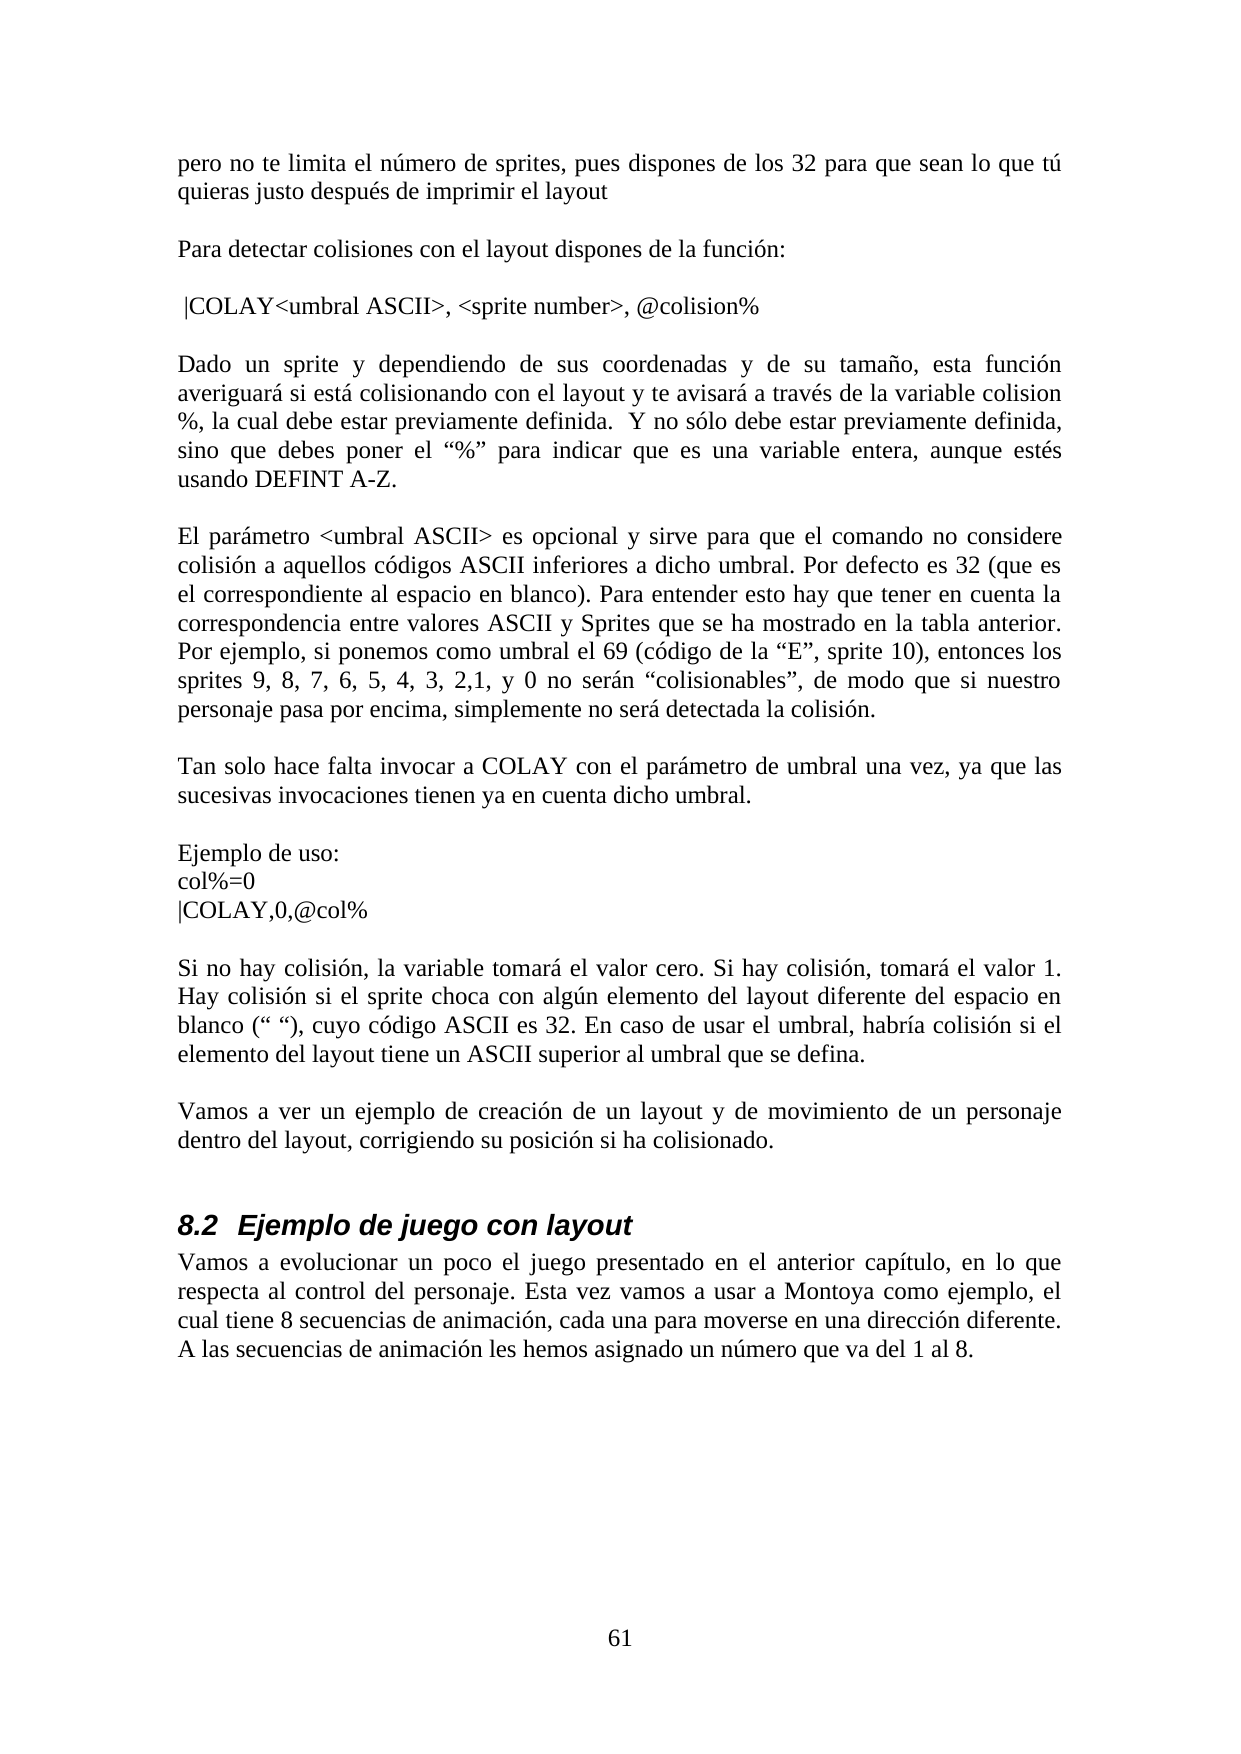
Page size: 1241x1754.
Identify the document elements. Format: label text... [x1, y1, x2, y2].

text El parámetro <umbral ASCII> es opcional y sirve para que el comando no considere colisión a aquellos códigos ASCII inferiores a dicho umbral. Por defecto es 32 (que es el correspondiente al espacio en blanco). Para entender esto hay que tener en cuenta la correspondencia entre valores ASCII y Sprites que se ha mostrado en la tabla anterior. Por ejemplo, si ponemos como umbral el 69 (código de la “E”, sprite 10), entonces los sprites 9, 8, 7, 6, 5, 4, 3, 2,1, y 0 no serán “colisionables”, de modo que si nuestro personaje pasa por encima, simplemente no será detectada la colisión. [177, 521, 1063, 723]
text Si no hay colisión, la variable tomará el valor cero. Si hay colisión, tomará el valor 1. Hay colisión si el sprite choca con algún elemento del layout diferente del espacio en blanco (“ “), cuyo código ASCII es 32. En caso de usar el umbral, habría colisión si el elemento del layout tiene un ASCII superior al umbral que se defina. [177, 953, 1063, 1068]
subtitle Ejemplo de juego con layout [177, 1208, 1063, 1241]
text Dado un sprite y dependiendo de sus coordenadas y de su tamaño, esta función averiguará si está colisionando con el layout y te avisará a través de la variable colision%, la cual debe estar previamente definida. Y no sólo debe estar previamente definida, sino que debes poner el “%” para indicar que es una variable entera, aunque estés usando DEFINT A-Z. [177, 349, 1063, 493]
text |COLAY,0,@col% [177, 895, 1063, 924]
text Tan solo hace falta invocar a COLAY con el parámetro de umbral una vez, ya que las sucesivas invocaciones tienen ya en cuenta dicho umbral. [177, 751, 1063, 809]
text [177, 148, 1063, 205]
text Vamos a evolucionar un poco el juego presentado en el anterior capítulo, en lo que respecta al control del personaje. Esta vez vamos a usar a Montoya como ejemplo, el cual tiene 8 secuencias de animación, cada una para moverse en una dirección diferente. A las secuencias de animación les hemos asignado un número que va del 1 al 8. [177, 1247, 1063, 1362]
text Vamos a ver un ejemplo de creación de un layout y de movimiento de un personaje dentro del layout, corrigiendo su posición si ha colisionado. [177, 1096, 1063, 1154]
text Ejemplo de uso: [177, 838, 1063, 866]
text Para detectar colisiones con el layout dispones de la función: [177, 234, 1063, 263]
text |COLAY<umbral ASCII>, <sprite number>, @colision% [177, 291, 1063, 320]
text col%=0 [177, 866, 1063, 895]
